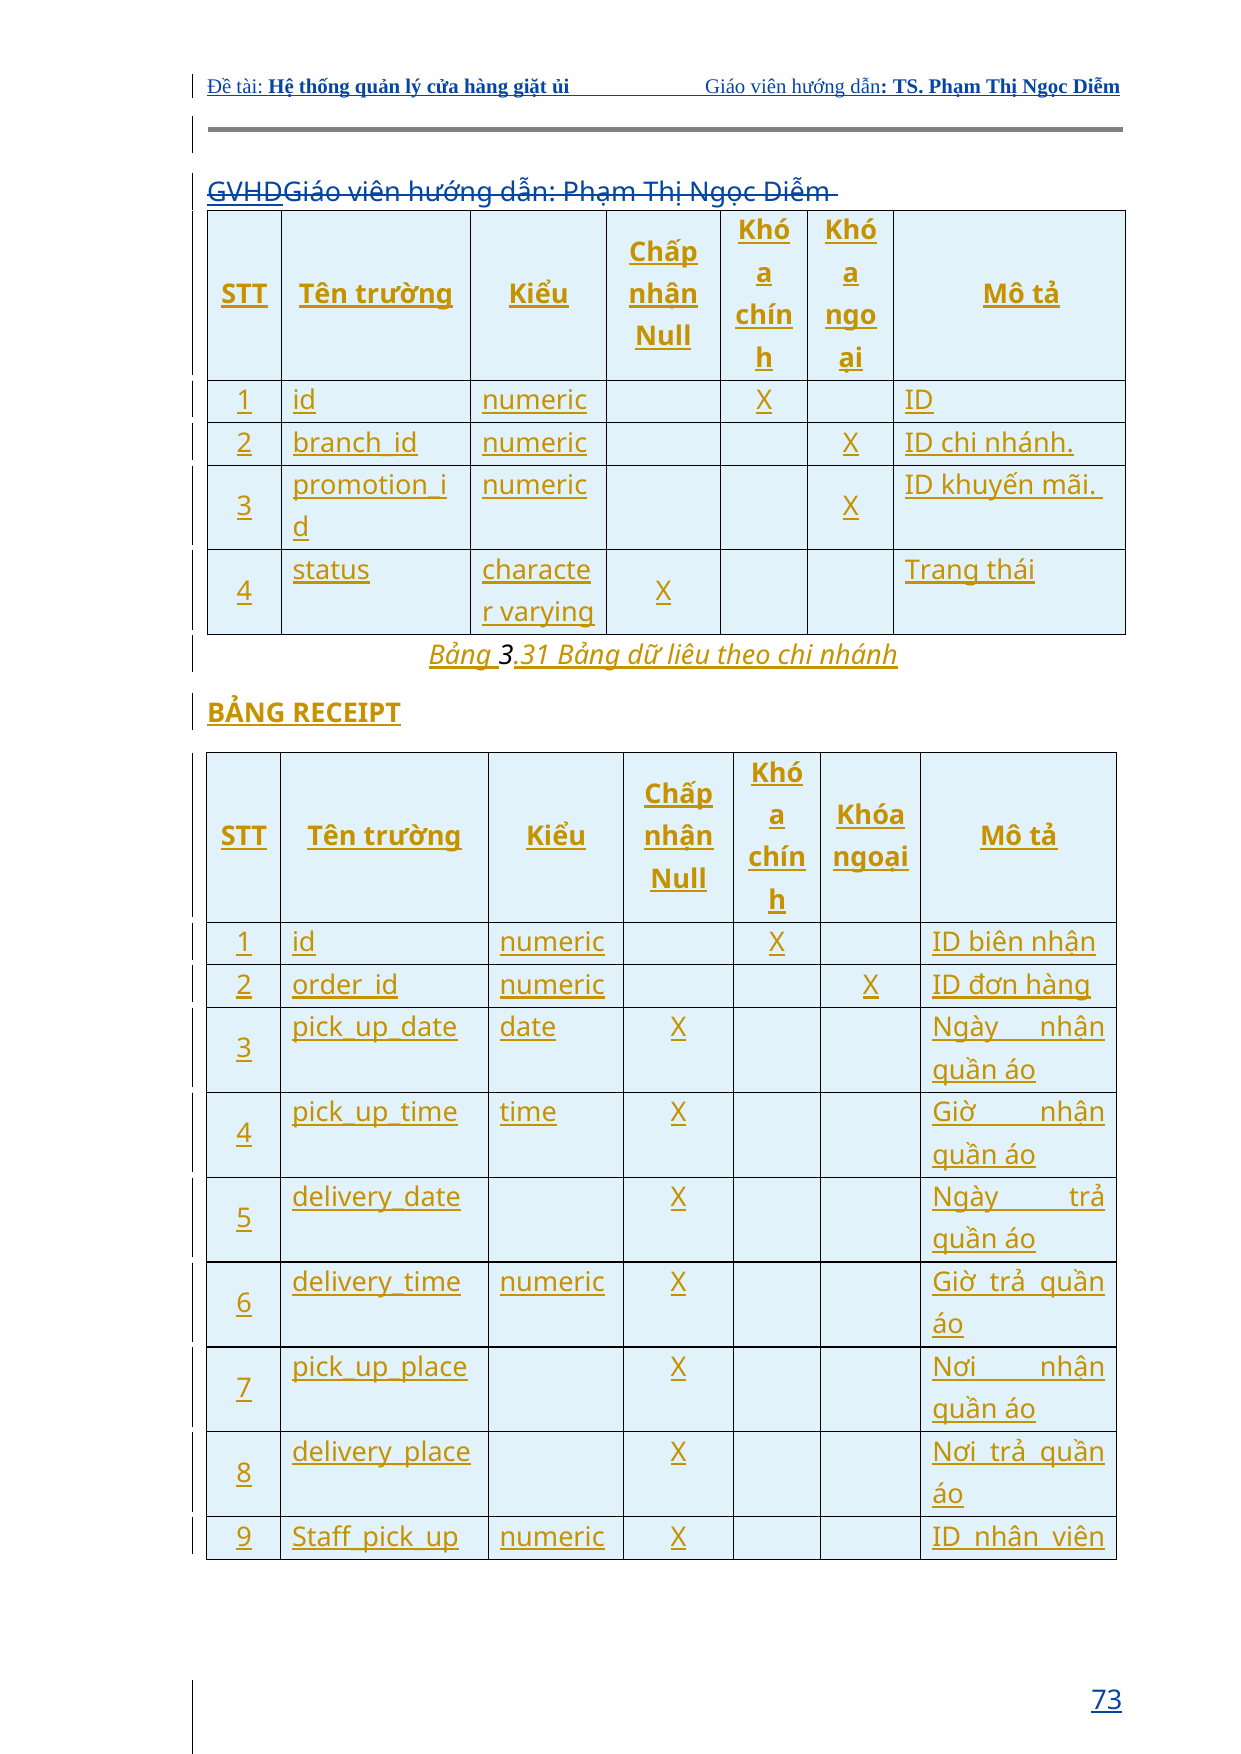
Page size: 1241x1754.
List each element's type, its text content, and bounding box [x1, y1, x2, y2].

text 3 [207, 635, 1122, 672]
